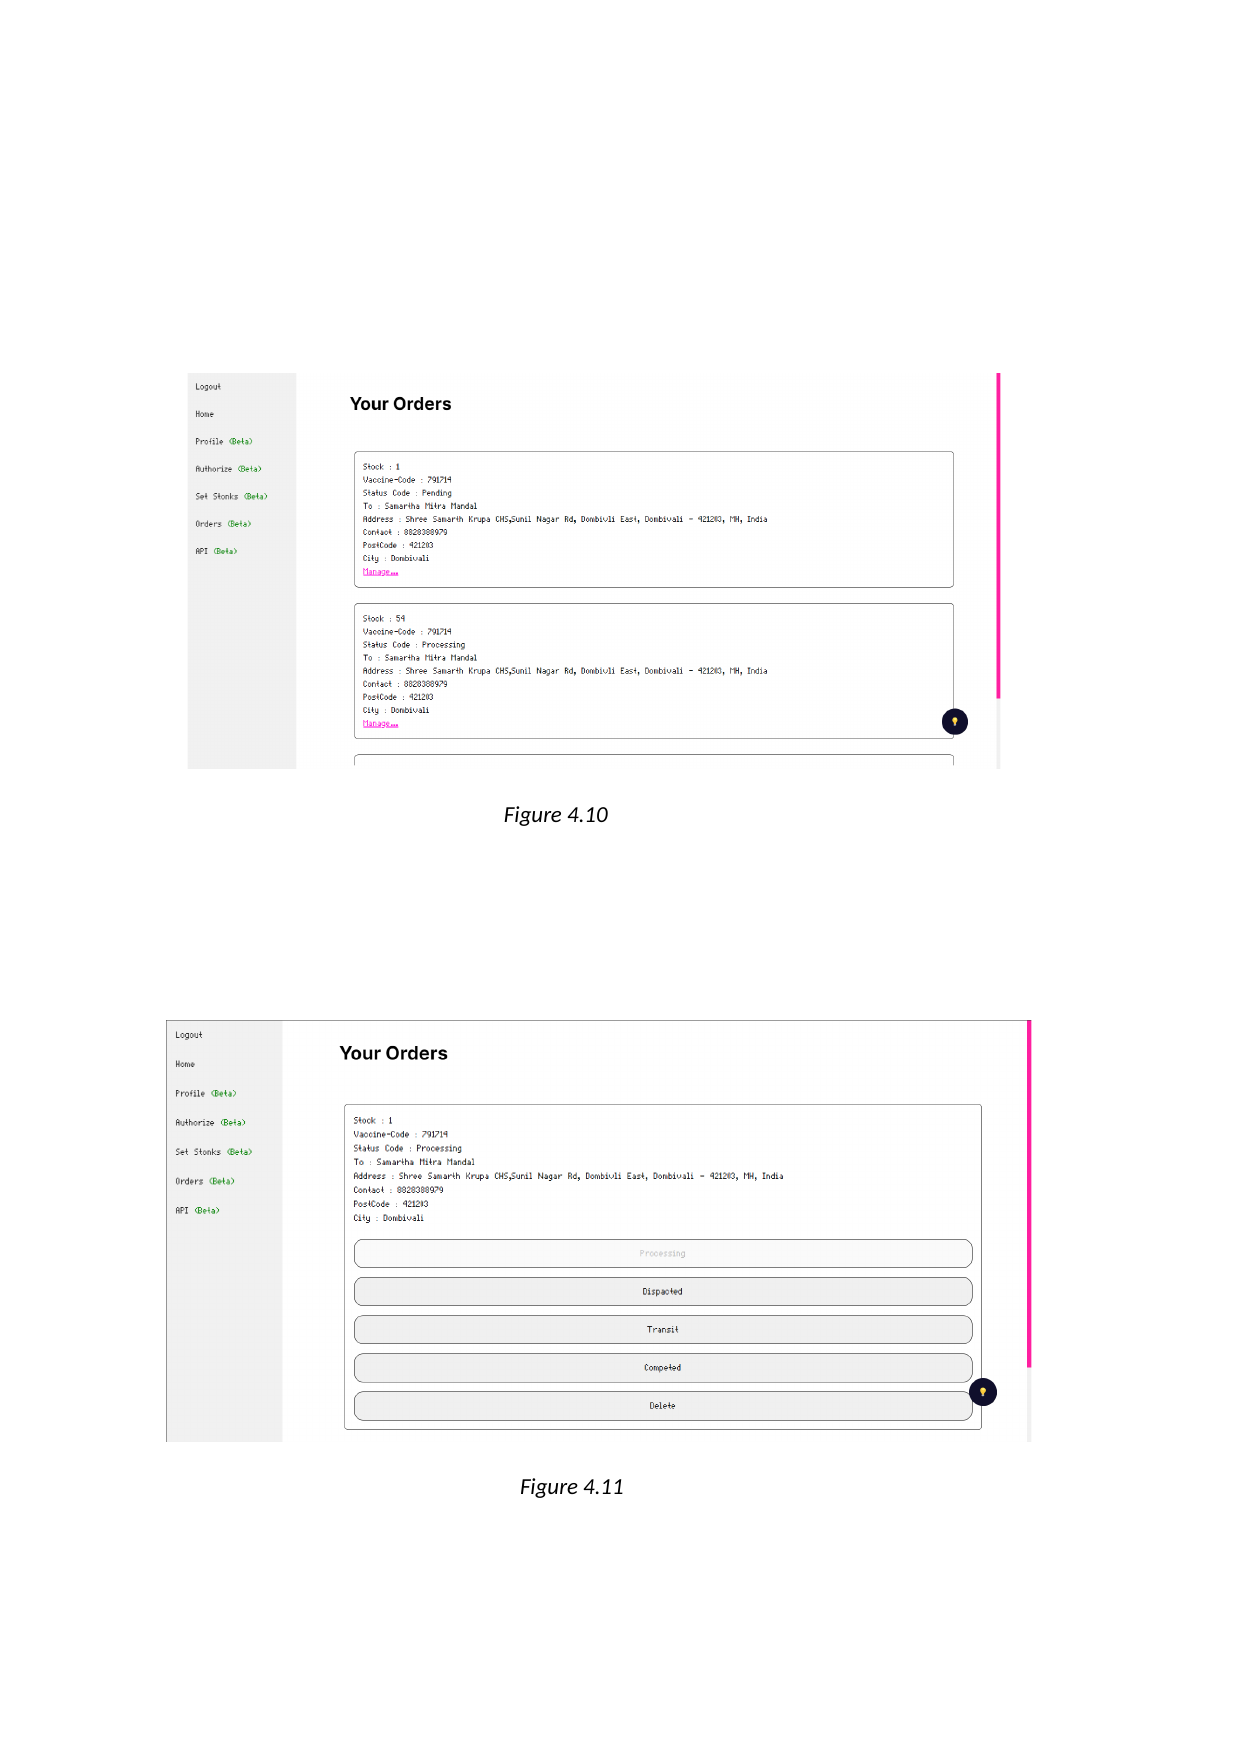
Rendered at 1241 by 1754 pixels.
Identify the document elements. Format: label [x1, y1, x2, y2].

picture [187, 373, 1001, 769]
picture [166, 1020, 1032, 1442]
